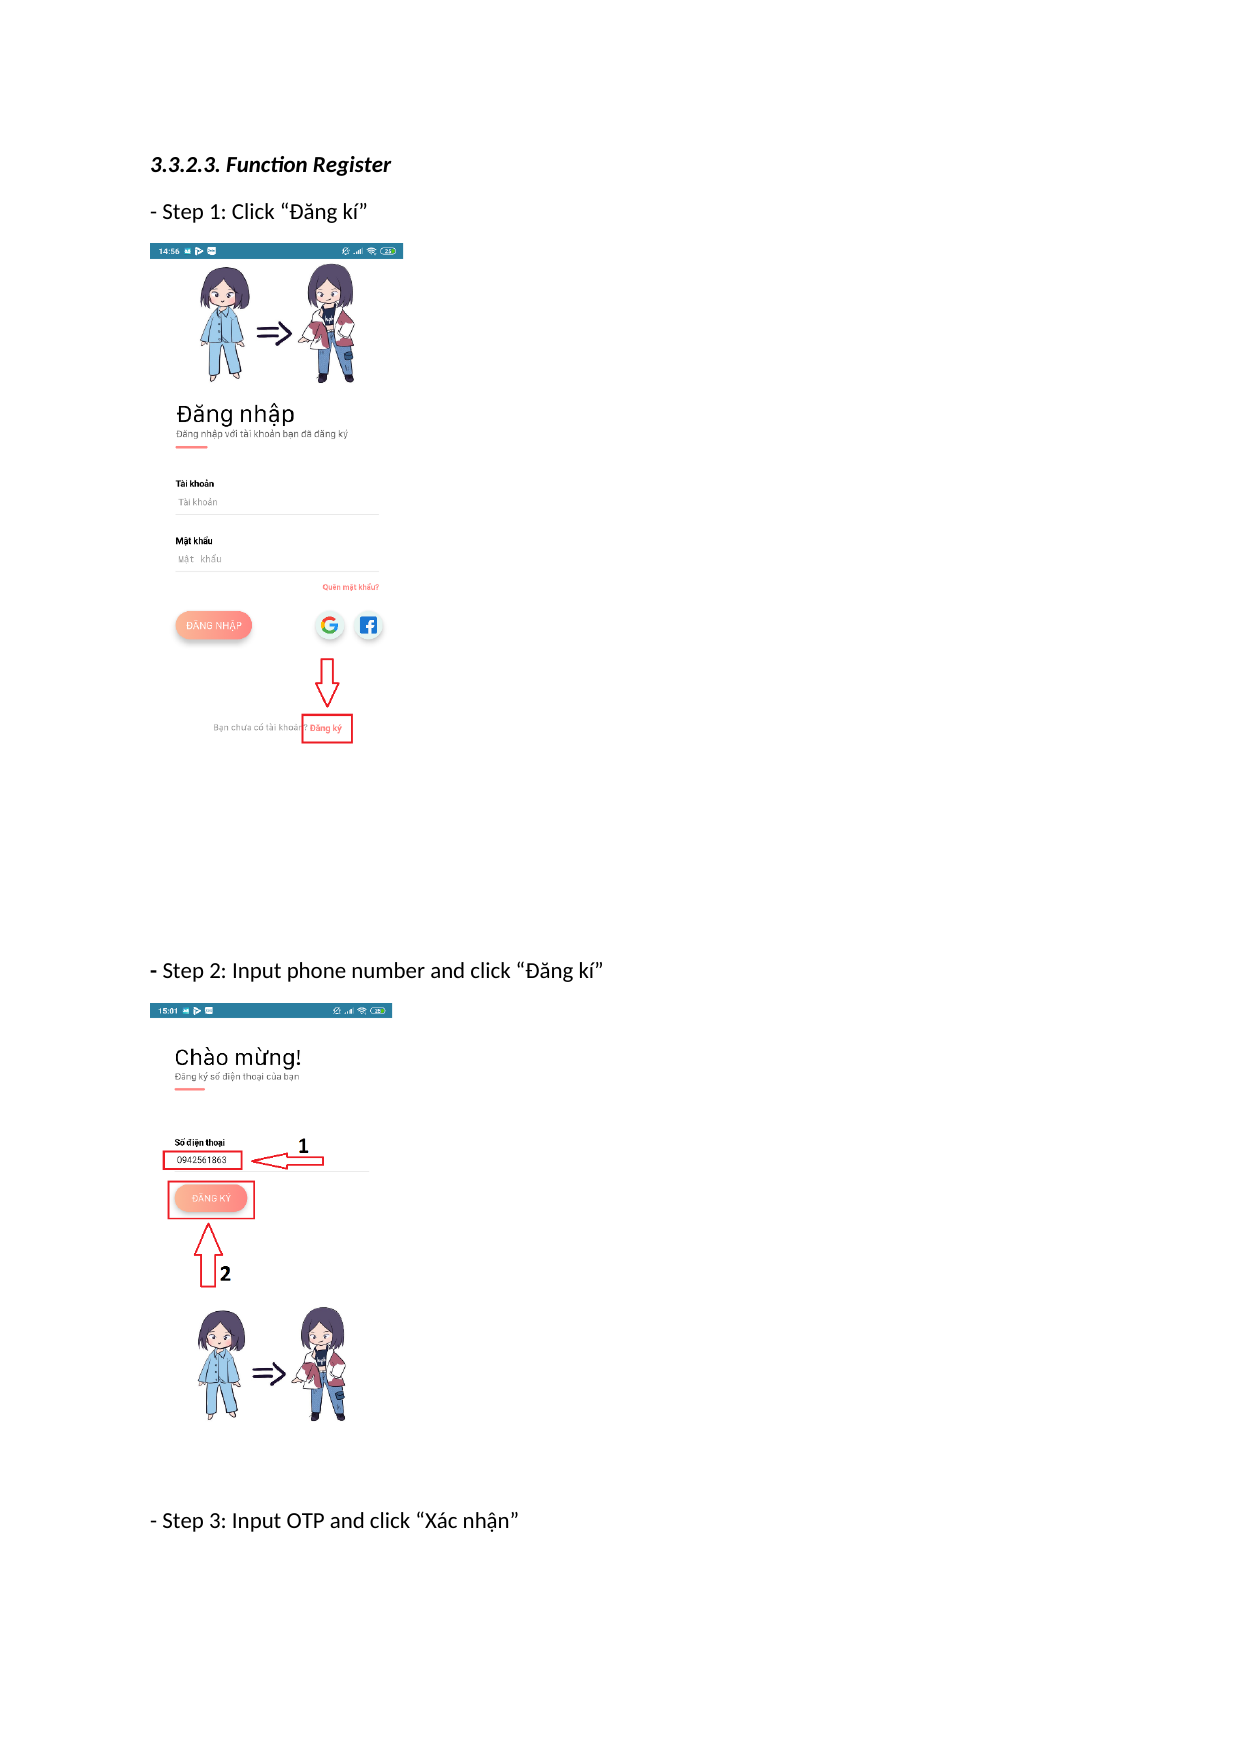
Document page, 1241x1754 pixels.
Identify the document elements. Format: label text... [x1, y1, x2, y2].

text - Step 1: Click “Đăng kí” [150, 197, 1093, 225]
text - Step 3: Input OTP and click “Xác nhận” [150, 1506, 1093, 1534]
picture [150, 1003, 393, 1488]
text 3.3.2.3. Function Register [150, 150, 1093, 178]
picture [150, 243, 404, 750]
text - Step 2: Input phone number and click “Đăng kí” [150, 956, 1093, 984]
